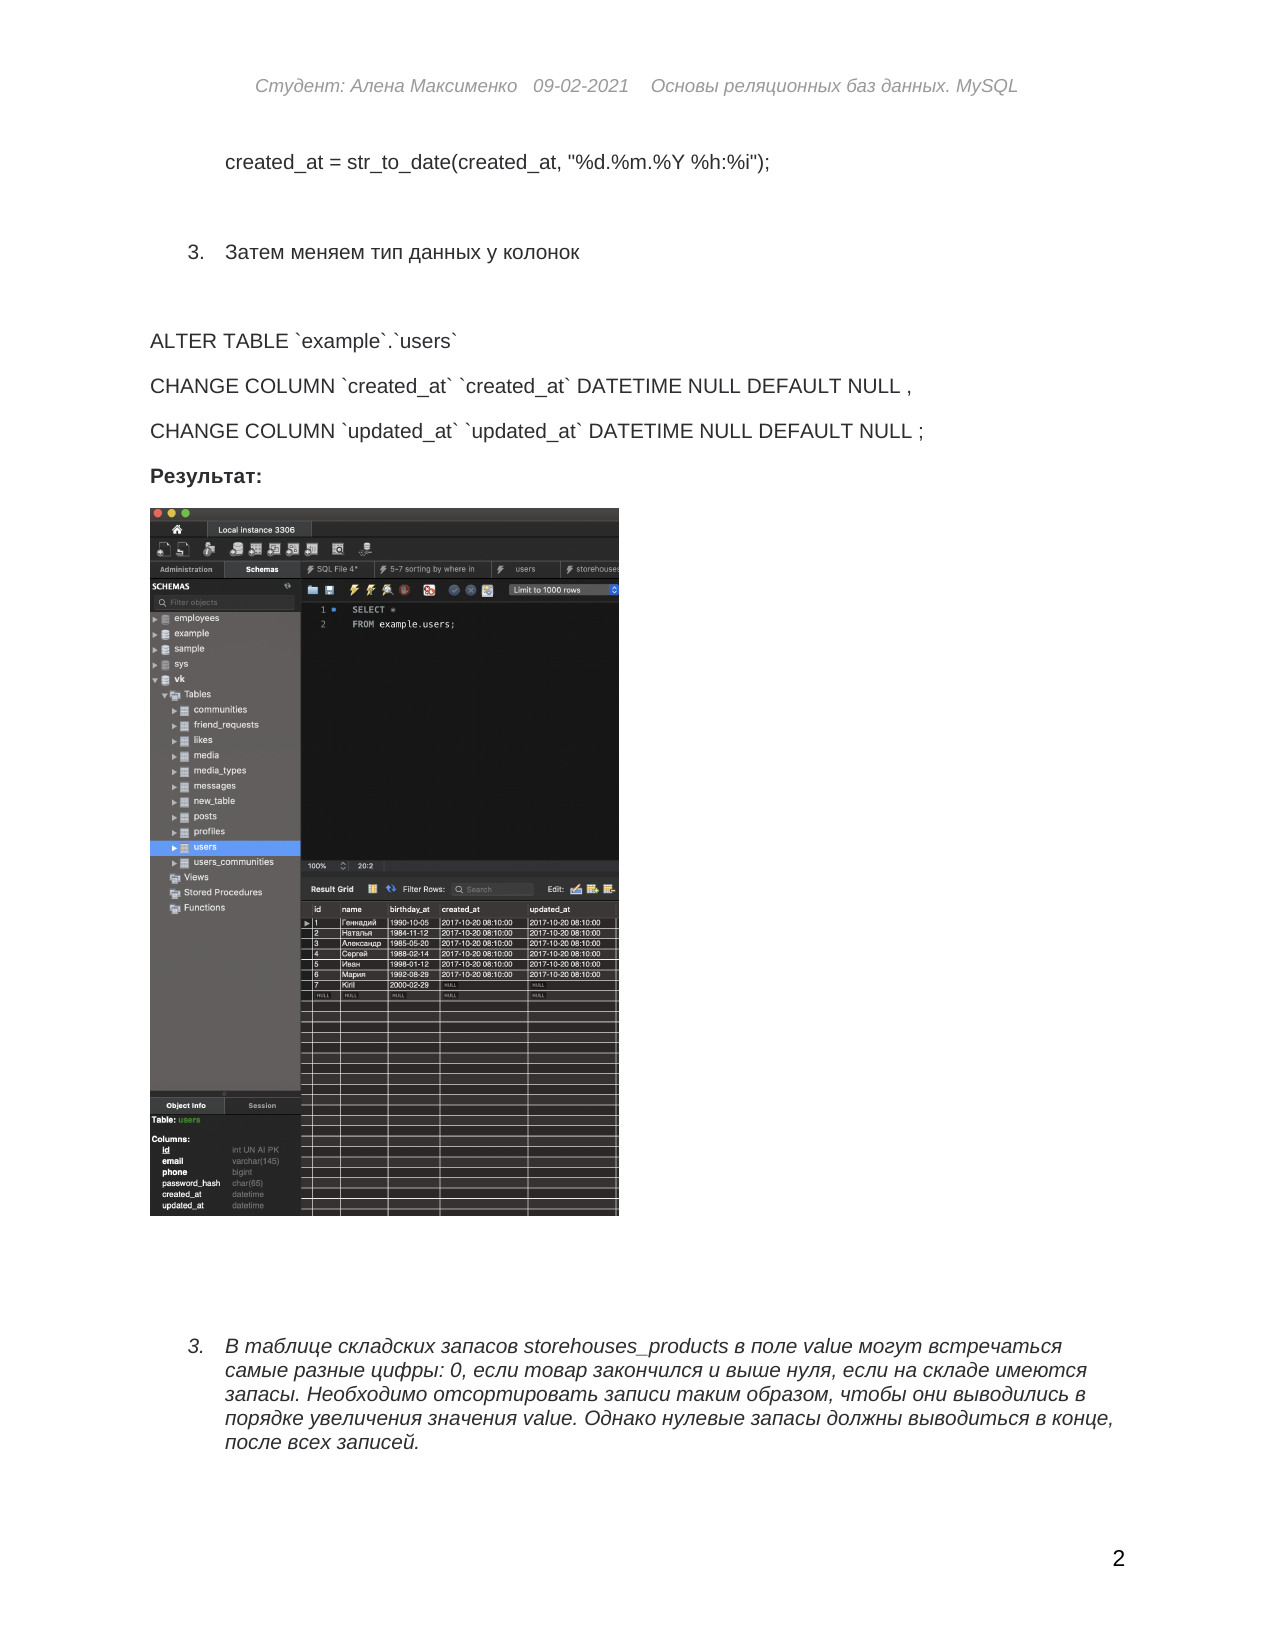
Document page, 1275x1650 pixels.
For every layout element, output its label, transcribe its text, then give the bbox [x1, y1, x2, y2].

text created_at = str_to_date(created_at, "%d.%m.%Y %h:%i"); [150, 150, 1125, 174]
text CHANGE COLUMN `updated_at` `updated_at` DATETIME NULL DEFAULT NULL ; [150, 419, 1125, 443]
picture [150, 508, 619, 1216]
list Затем меняем тип данных у колонок [187, 239, 1125, 263]
text Результат: [150, 463, 1125, 487]
list В таблице складских запасов storehouses_products в поле value могут встречаться самые разные цифры: 0, если товар закончился и выше нуля, если на складе имеются запасы. Необходимо отсортировать записи таким образом, чтобы они выводились в порядке увеличения значения value. Однако нулевые запасы должны выводиться в конце, после всех записей. [187, 1334, 1125, 1454]
text CHANGE COLUMN `created_at` `created_at` DATETIME NULL DEFAULT NULL , [150, 374, 1125, 398]
text ALTER TABLE `example`.`users` [150, 329, 1125, 353]
